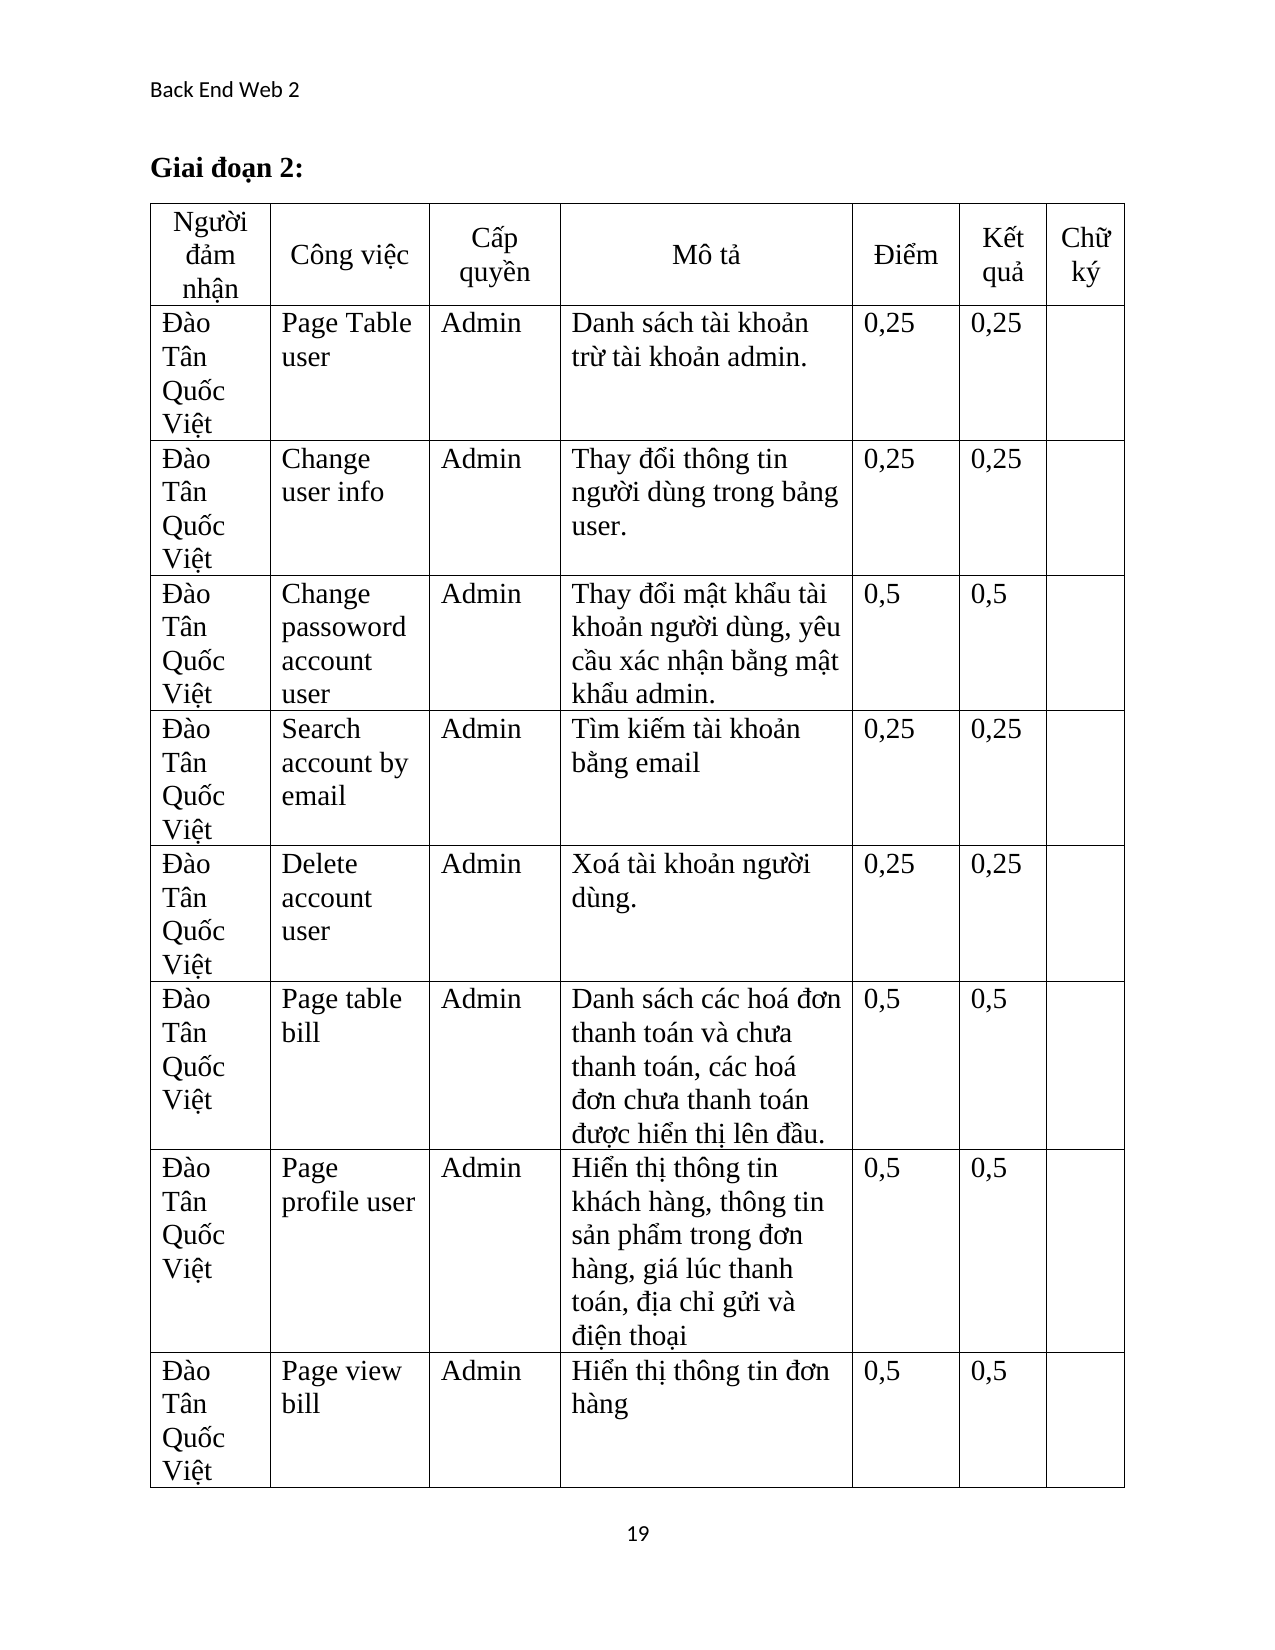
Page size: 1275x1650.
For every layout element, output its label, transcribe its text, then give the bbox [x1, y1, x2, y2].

table_cell Thay đổi mật khẩu tài khoản người dùng, yêu cầu xác nhận bằng mật khẩu admin. [561, 576, 852, 710]
table_cell Search account by email [271, 711, 429, 845]
table_header Chữ ký [1047, 204, 1124, 304]
table_cell Admin [430, 1353, 560, 1487]
table_cell Page profile user [271, 1150, 429, 1352]
table_cell Admin [430, 441, 560, 575]
table_cell 0,5 [960, 982, 1046, 1149]
table_cell Đào Tân Quốc Việt [151, 1353, 270, 1487]
table_cell Thay đổi thông tin người dùng trong bảng user. [561, 441, 852, 575]
table_cell Page Table user [271, 306, 429, 440]
table_cell 0,5 [853, 1150, 959, 1352]
table_cell 0,25 [960, 441, 1046, 575]
table_cell 0,5 [853, 576, 959, 710]
table_cell Danh sách tài khoản trừ tài khoản admin. [561, 306, 852, 440]
table_header Mô tả [561, 204, 852, 304]
table_cell Đào Tân Quốc Việt [151, 711, 270, 845]
table_cell Admin [430, 711, 560, 845]
table_cell 0,25 [960, 846, 1046, 981]
table_cell [1047, 982, 1124, 1149]
table_cell 0,25 [960, 306, 1046, 440]
table_header Người đảm nhận [151, 204, 270, 304]
table_cell 0,5 [960, 576, 1046, 710]
table_cell Admin [430, 306, 560, 440]
table_cell Admin [430, 982, 560, 1149]
table_cell Đào Tân Quốc Việt [151, 846, 270, 981]
table_cell Tìm kiếm tài khoản bằng email [561, 711, 852, 845]
table_cell Hiển thị thông tin đơn hàng [561, 1353, 852, 1487]
table_cell Delete account user [271, 846, 429, 981]
table_cell 0,5 [960, 1150, 1046, 1352]
table_cell Xoá tài khoản người dùng. [561, 846, 852, 981]
table_cell [1047, 306, 1124, 440]
table_cell Danh sách các hoá đơn thanh toán và chưa thanh toán, các hoá đơn chưa thanh toán được hiển thị lên đầu. [561, 982, 852, 1149]
table_cell 0,25 [853, 306, 959, 440]
table_cell 0,25 [853, 711, 959, 845]
table_header Công việc [271, 204, 429, 304]
table_cell 0,25 [853, 846, 959, 981]
table_cell [1047, 441, 1124, 575]
table_cell 0,25 [853, 441, 959, 575]
table_cell Đào Tân Quốc Việt [151, 306, 270, 440]
table_cell 0,5 [960, 1353, 1046, 1487]
table_cell [1047, 711, 1124, 845]
table_cell [1047, 1150, 1124, 1352]
table_header Kết quả [960, 204, 1046, 304]
table_header Cấp quyền [430, 204, 560, 304]
table_cell Page table bill [271, 982, 429, 1149]
table_cell 0,5 [853, 1353, 959, 1487]
table_cell 0,25 [960, 711, 1046, 845]
table_cell Change user info [271, 441, 429, 575]
table_cell Admin [430, 576, 560, 710]
table_cell 0,5 [853, 982, 959, 1149]
table_cell Change passoword account user [271, 576, 429, 710]
table_cell Admin [430, 846, 560, 981]
table_cell Đào Tân Quốc Việt [151, 1150, 270, 1352]
table_cell [1047, 1353, 1124, 1487]
text Giai đoạn 2: [150, 150, 1125, 183]
table_cell Đào Tân Quốc Việt [151, 576, 270, 710]
table_header Điểm [853, 204, 959, 304]
table_cell [1047, 846, 1124, 981]
table_cell [1047, 576, 1124, 710]
table_cell Đào Tân Quốc Việt [151, 441, 270, 575]
table_cell Page view bill [271, 1353, 429, 1487]
table_cell Hiển thị thông tin khách hàng, thông tin sản phẩm trong đơn hàng, giá lúc thanh toán, địa chỉ gửi và điện thoại [561, 1150, 852, 1352]
table_cell Đào Tân Quốc Việt [151, 982, 270, 1149]
table_cell Admin [430, 1150, 560, 1352]
